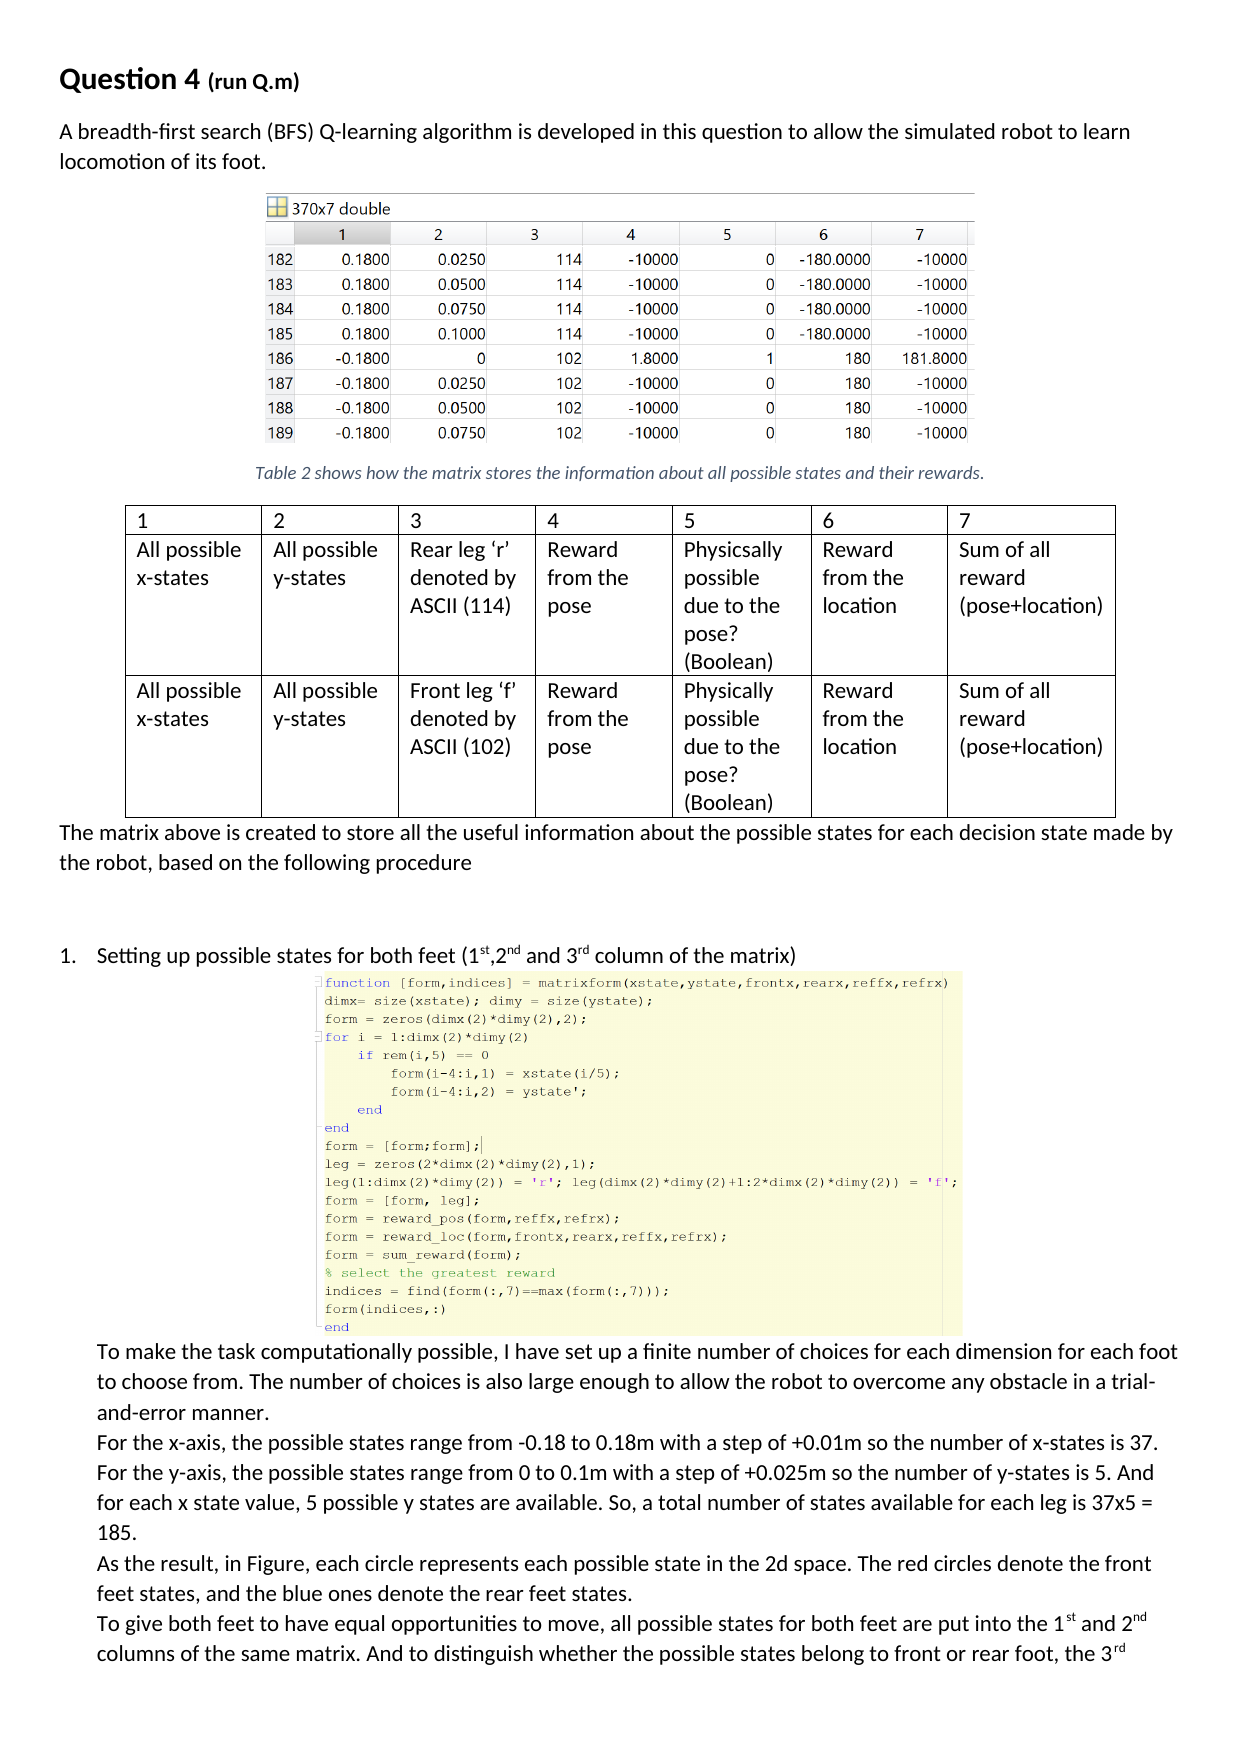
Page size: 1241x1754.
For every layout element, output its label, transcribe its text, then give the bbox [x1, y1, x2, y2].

table_header 4 [536, 506, 672, 534]
table_cell Physically possible due to the pose? (Boolean) [673, 676, 811, 817]
table_header 5 [673, 506, 811, 534]
table_header 2 [262, 506, 398, 534]
table_header 3 [399, 506, 535, 534]
list Setting up possible states for both feet (1st,2nd and 3rd column of the matrix) [59, 942, 1181, 969]
list To make the task computationally possible, I have set up a finite number of choices for each dimension for each foot to choose from. The number of choices is also large enough to allow the robot to overcome any obstacle in a trial-and-error manner. [97, 1337, 1181, 1426]
table_header 7 [948, 506, 1115, 534]
table_cell Reward from the pose [536, 676, 672, 817]
table_cell Rear leg ‘r’ denoted by ASCII (114) [399, 535, 535, 675]
table_cell Reward from the location [812, 676, 947, 817]
table_cell All possible y-states [262, 676, 398, 817]
picture [265, 247, 975, 443]
table_cell Reward from the location [812, 535, 947, 675]
text A breadth-first search (BFS) Q-learning algorithm is developed in this question to allow the simulated robot to learn locomotion of its foot. [59, 117, 1181, 175]
table_cell All possible x-states [126, 676, 261, 817]
table_cell Front leg ‘f’ denoted by ASCII (102) [399, 676, 535, 817]
table_cell Physicsally possible due to the pose? (Boolean) [673, 535, 811, 675]
table_cell Reward from the pose [536, 535, 672, 675]
table_header 6 [812, 506, 947, 534]
text Question 4 (run Q.m) [59, 59, 1181, 97]
table_cell All possible y-states [262, 535, 398, 675]
table_cell Sum of all reward (pose+location) [948, 535, 1115, 675]
table_header 1 [126, 506, 261, 534]
picture [314, 971, 963, 1336]
text The matrix above is created to store all the useful information about the possible states for each decision state made by the robot, based on the following procedure [59, 818, 1181, 876]
list For the x-axis, the possible states range from -0.18 to 0.18m with a step of +0.01m so the number of x-states is 37. For the y-axis, the possible states range from 0 to 0.1m with a step of +0.025m so the number of y-states is 5. And for each x state value, 5 possible y states are available. So, a total number of states available for each leg is 37x5 = 185. [97, 1428, 1181, 1546]
table_cell All possible x-states [126, 535, 261, 675]
picture [265, 193, 975, 246]
table_cell Sum of all reward (pose+location) [948, 676, 1115, 817]
list As the result, in Figure, each circle represents each possible state in the 2d space. The red circles denote the front feet states, and the blue ones denote the rear feet states. [97, 1549, 1181, 1607]
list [97, 1609, 1181, 1667]
